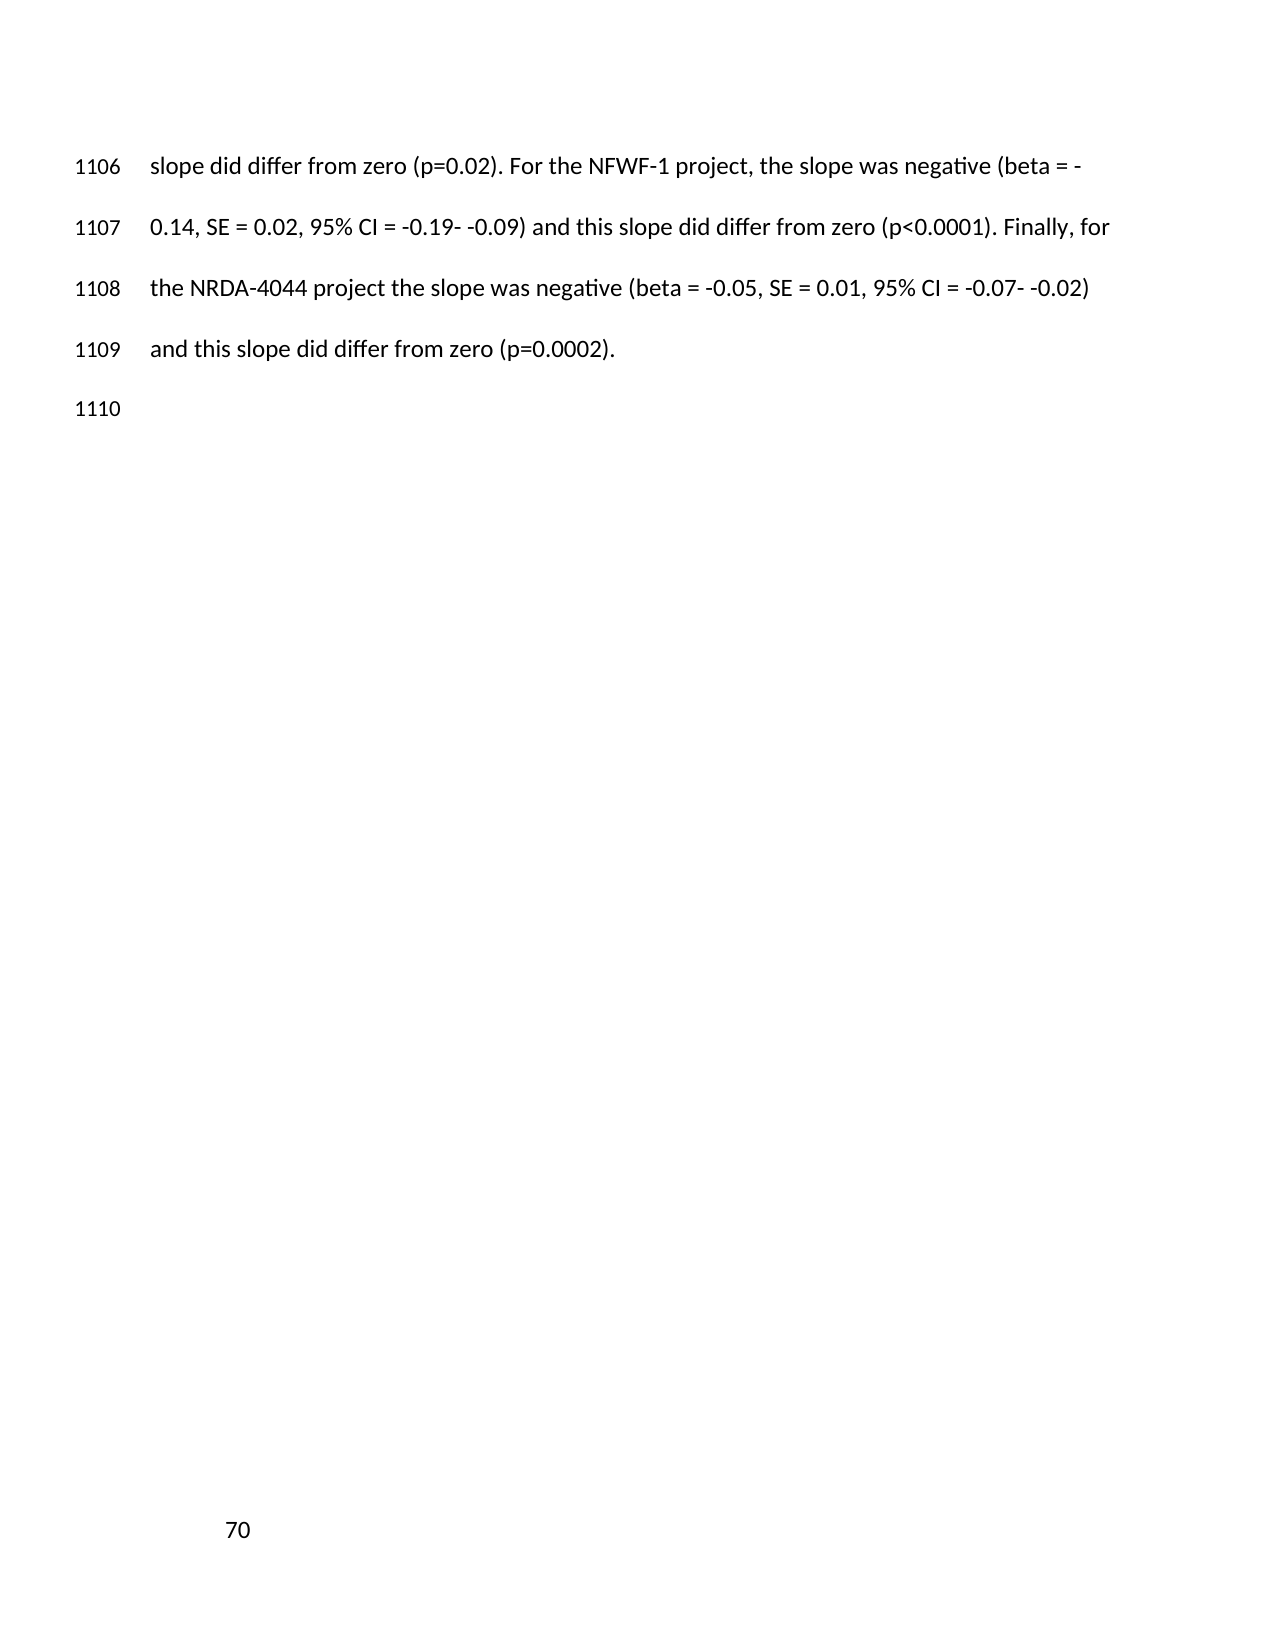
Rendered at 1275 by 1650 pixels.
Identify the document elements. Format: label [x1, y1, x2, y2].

text [150, 150, 1125, 364]
